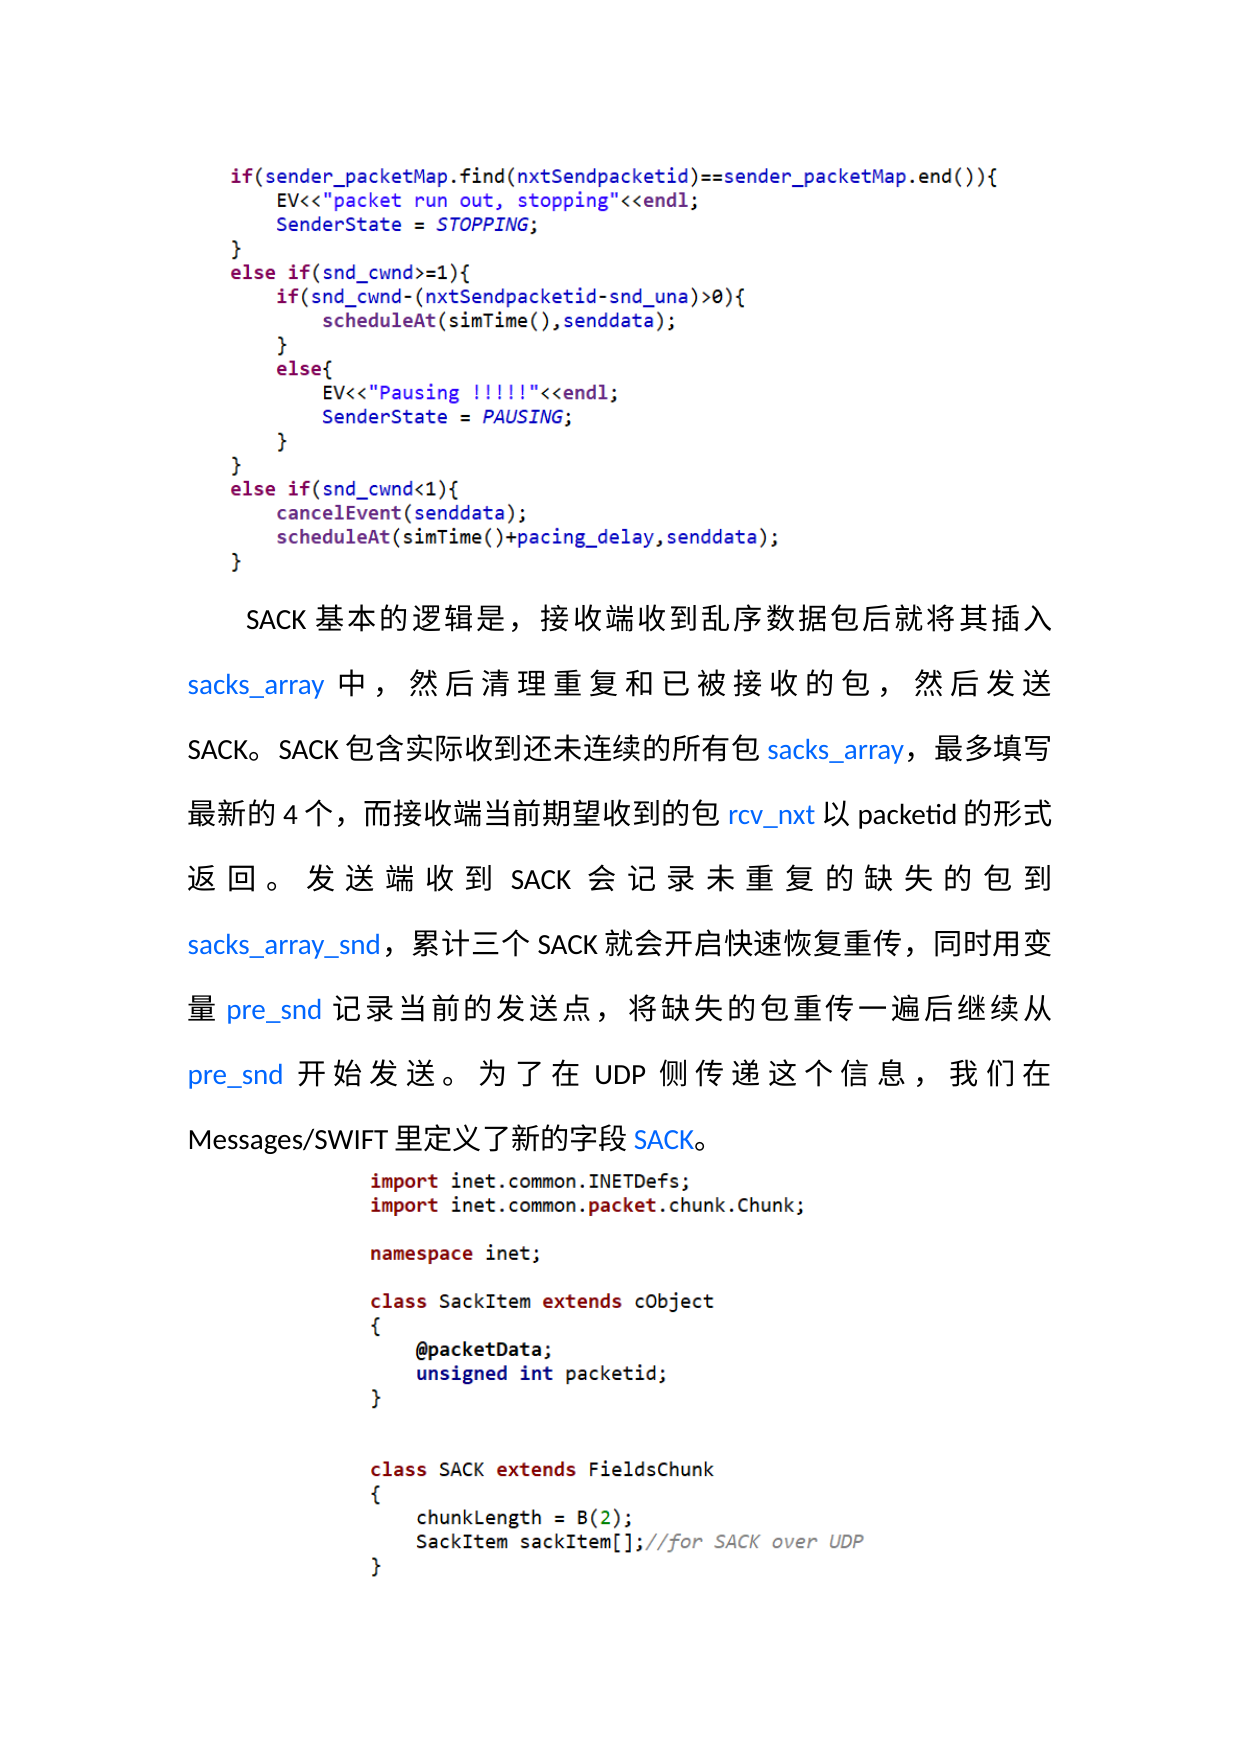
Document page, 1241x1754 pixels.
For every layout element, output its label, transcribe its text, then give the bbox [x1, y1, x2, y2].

picture [224, 162, 1016, 577]
picture [368, 1169, 873, 1590]
text SACK基本的逻辑是，接收端收到乱序数据包后就将其插入sacks_array中，然后清理重复和已被接收的包，然后发送SACK。SACK包含实际收到还未连续的所有包sacks_array，最多填写最新的4个，而接收端当前期望收到的包rcv_nxt以packetid的形式返回。发送端收到SACK会记录未重复的缺失的包到sacks_array_snd，累计三个SACK就会开启快速恢复重传，同时用变量pre_snd记录当前的发送点，将缺失的包重传一遍后继续从pre_snd开始发送。为了在UDP侧传递这个信息，我们在Messages/SWIFT里定义了新的字段SACK。 [187, 584, 1053, 1169]
